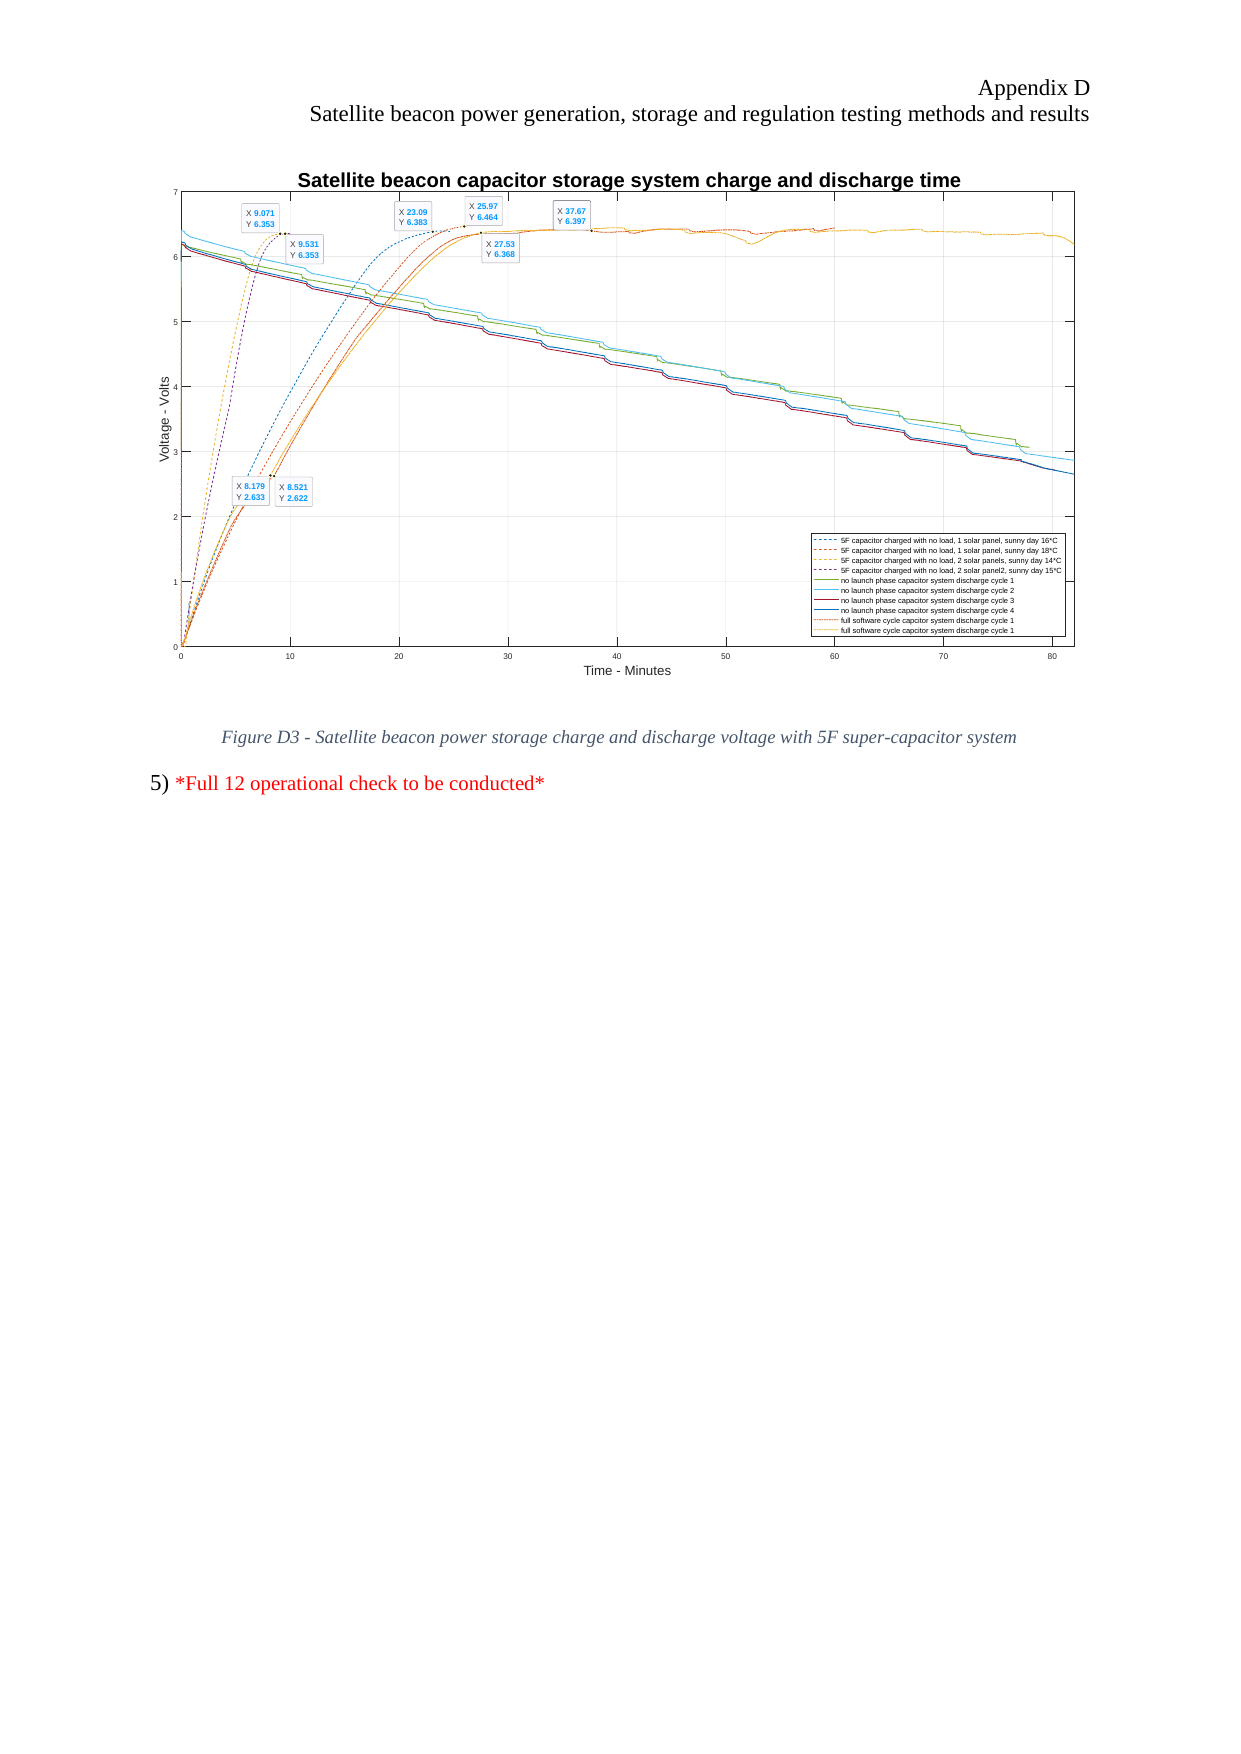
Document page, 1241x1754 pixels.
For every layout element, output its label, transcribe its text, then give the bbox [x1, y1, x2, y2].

text 5) *Full 12 operational check to be conducted* [150, 769, 1090, 795]
text Figure D3 - Satellite beacon power storage charge and discharge voltage with 5F super-capacitor system [150, 726, 1090, 748]
